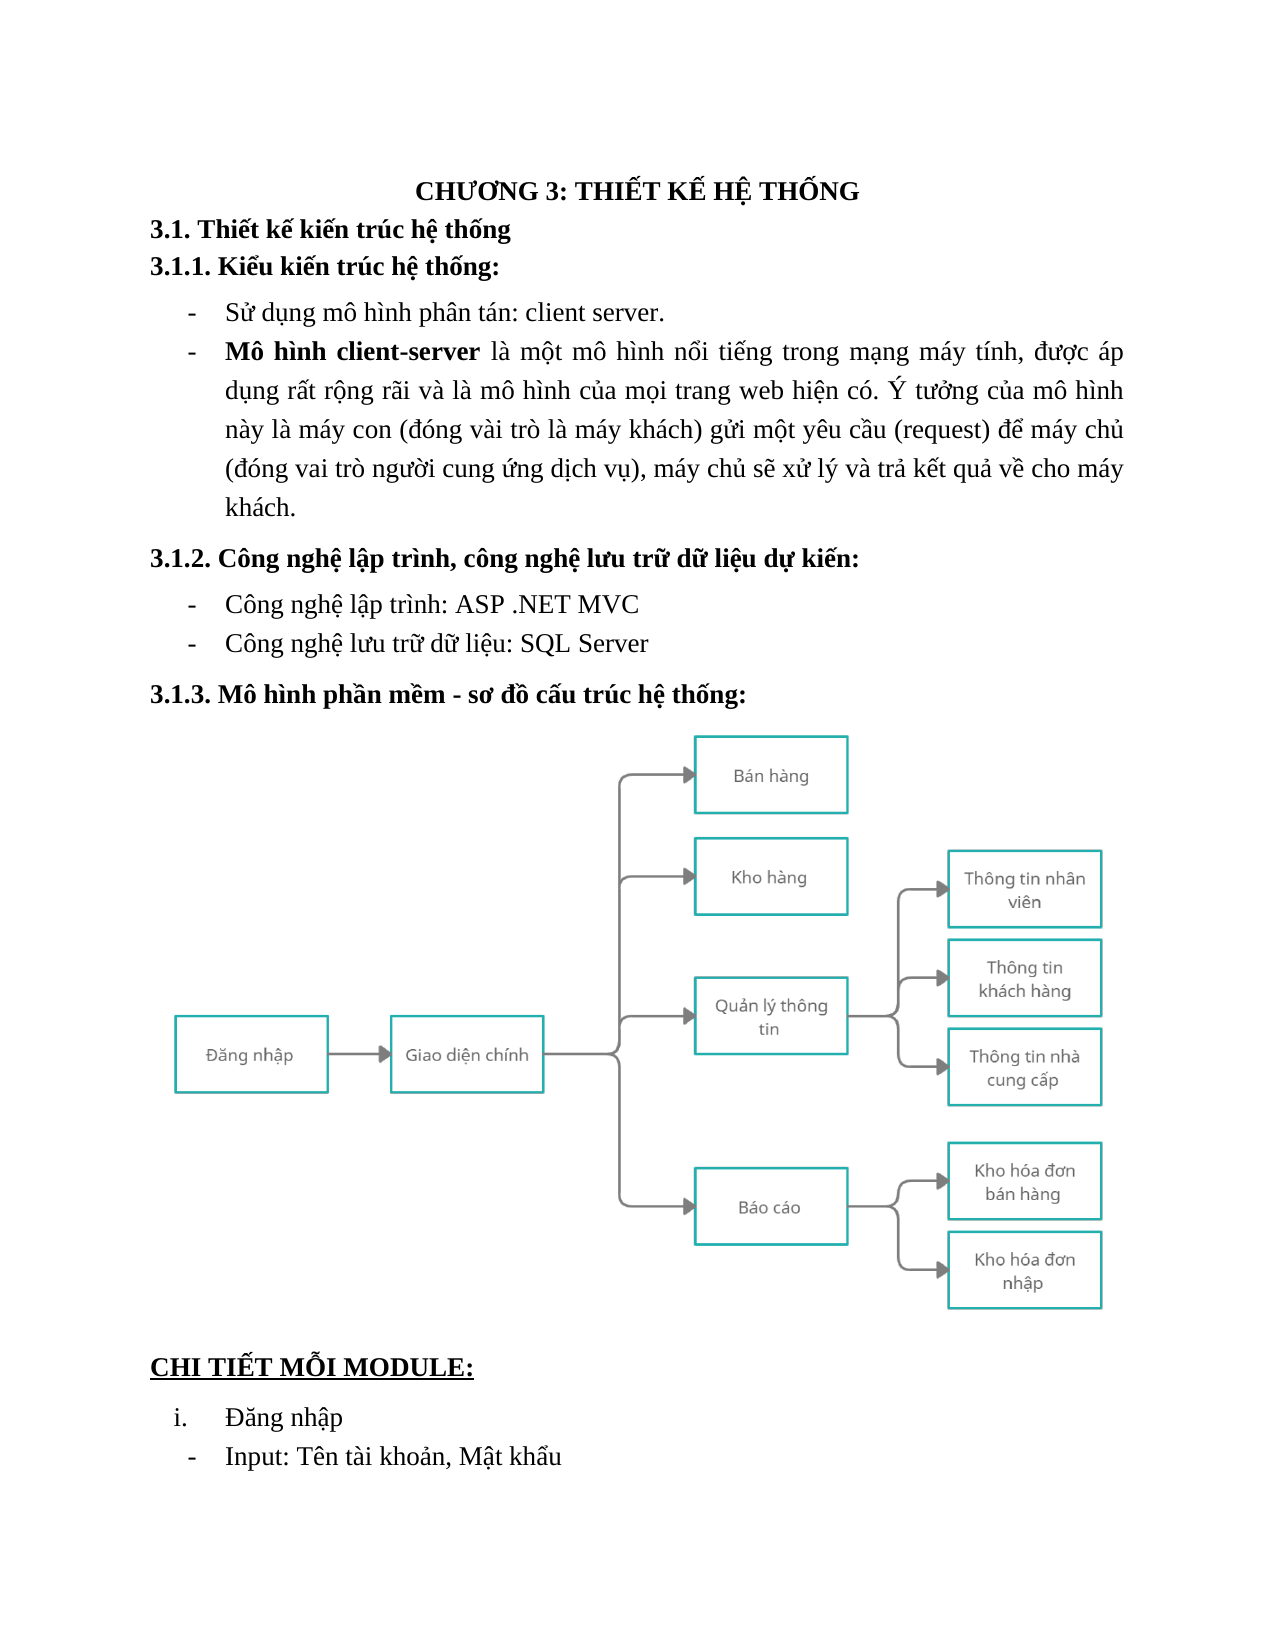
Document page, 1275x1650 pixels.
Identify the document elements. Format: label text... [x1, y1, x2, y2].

subtitle 3.1.1. Kiểu kiến trúc hệ thống: [150, 250, 1125, 282]
list Công nghệ lập trình: ASP .NET MVC [187, 588, 1125, 619]
list Công nghệ lưu trữ dữ liệu: SQL Server [187, 627, 1125, 658]
list Đăng nhập [187, 1401, 1125, 1432]
text CHI TIẾT MỖI MODULE: [150, 1351, 1125, 1382]
subtitle CHƯƠNG 3: THIẾT KẾ HỆ THỐNG [150, 175, 1125, 206]
subtitle 3.1.3. Mô hình phần mềm - sơ đồ cấu trúc hệ thống: [150, 678, 1125, 709]
list Mô hình client-server là một mô hình nổi tiếng trong mạng máy tính, được áp dụng rất rộng rãi và là mô hình của mọi trang web hiện có. Ý tưởng của mô hình này là máy con (đóng vài trò là máy khách) gửi một yêu cầu (request) để máy chủ (đóng vai trò người cung ứng dịch vụ), máy chủ sẽ xử lý và trả kết quả về cho máy khách. [187, 335, 1125, 522]
subtitle 3.1. Thiết kế kiến trúc hệ thống [150, 213, 1125, 244]
picture [150, 711, 1125, 1333]
list Input: Tên tài khoản, Mật khẩu [187, 1440, 1125, 1471]
subtitle 3.1.2. Công nghệ lập trình, công nghệ lưu trữ dữ liệu dự kiến: [150, 542, 1125, 573]
list Sử dụng mô hình phân tán: client server. [187, 296, 1125, 328]
